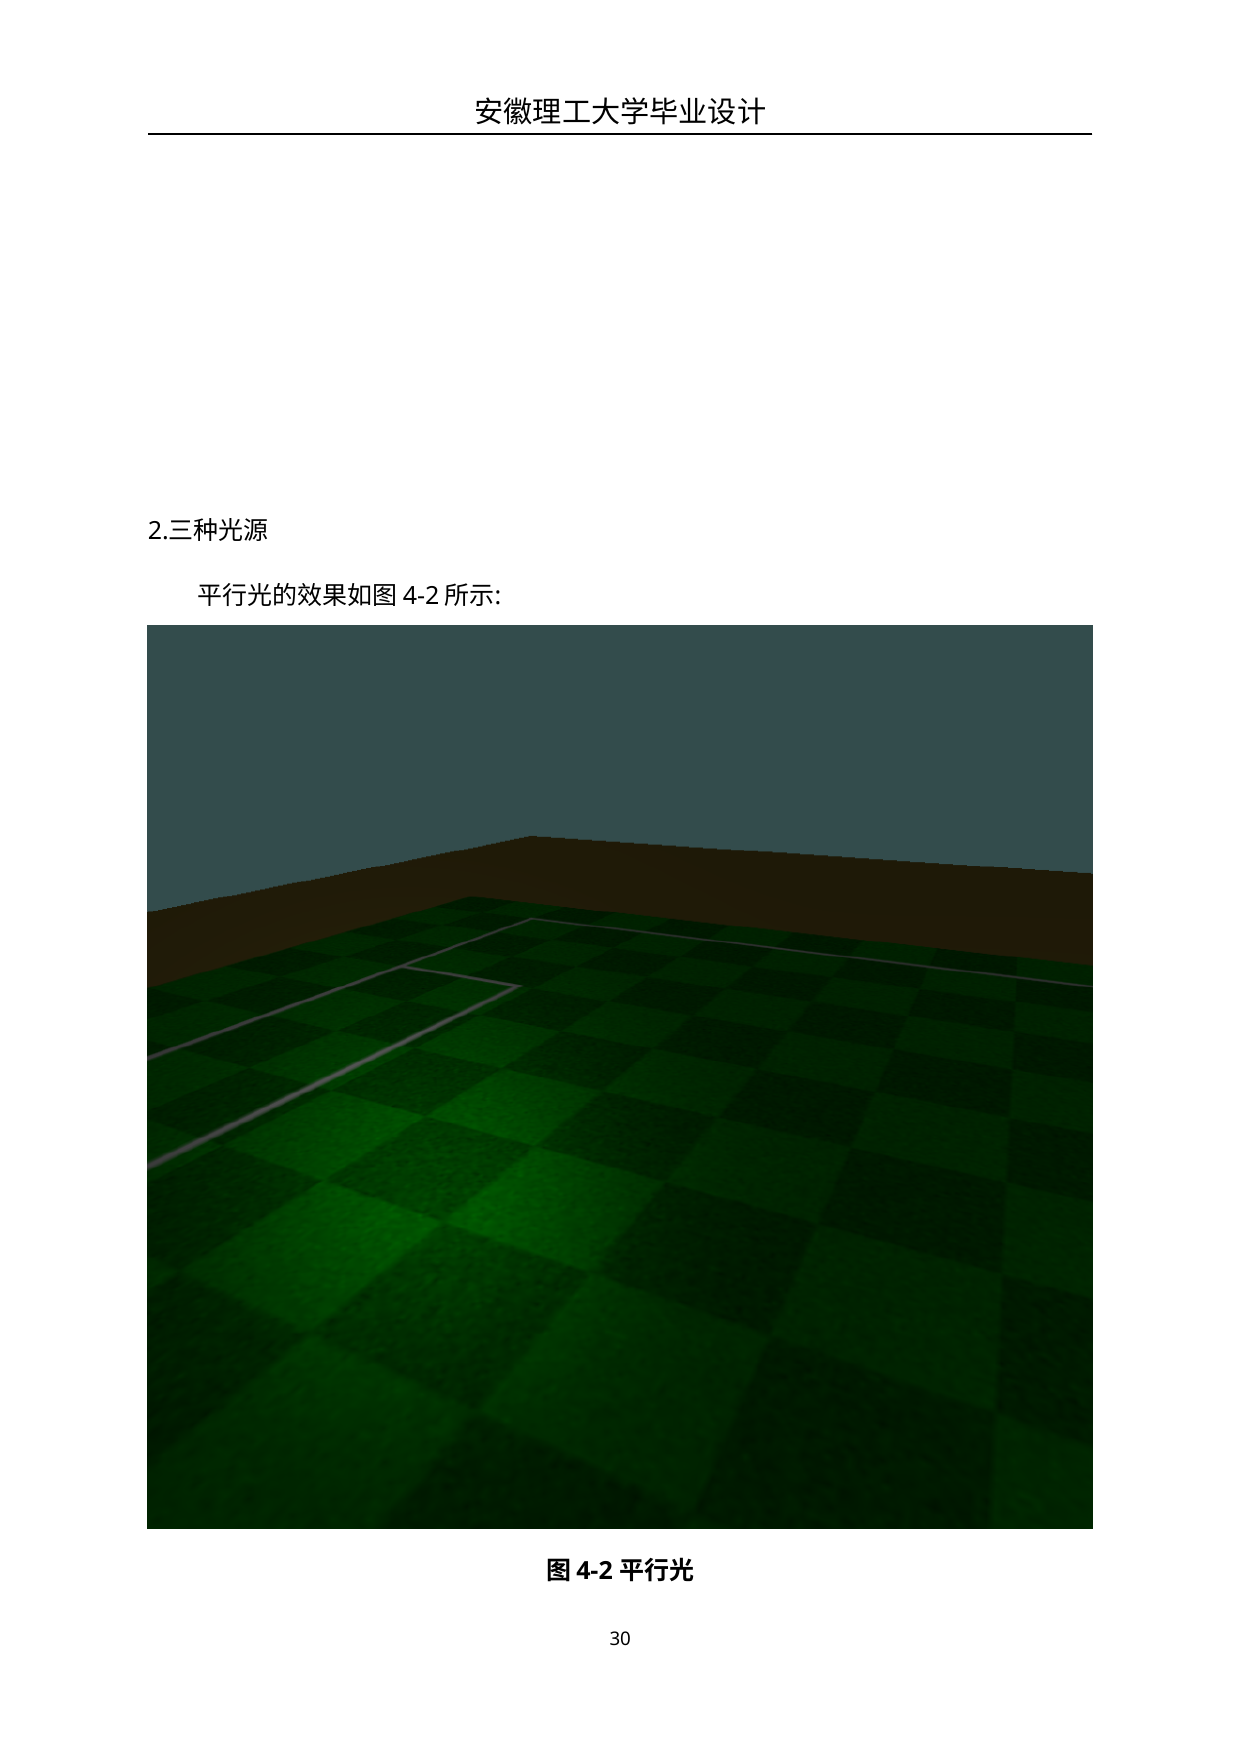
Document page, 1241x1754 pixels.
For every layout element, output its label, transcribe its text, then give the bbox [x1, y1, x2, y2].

text 图4-2 平行光 [148, 1536, 1092, 1601]
text 平行光的效果如图4-2所示: [148, 561, 1092, 625]
text 2.三种光源 [148, 496, 1092, 561]
picture [147, 625, 1093, 1529]
